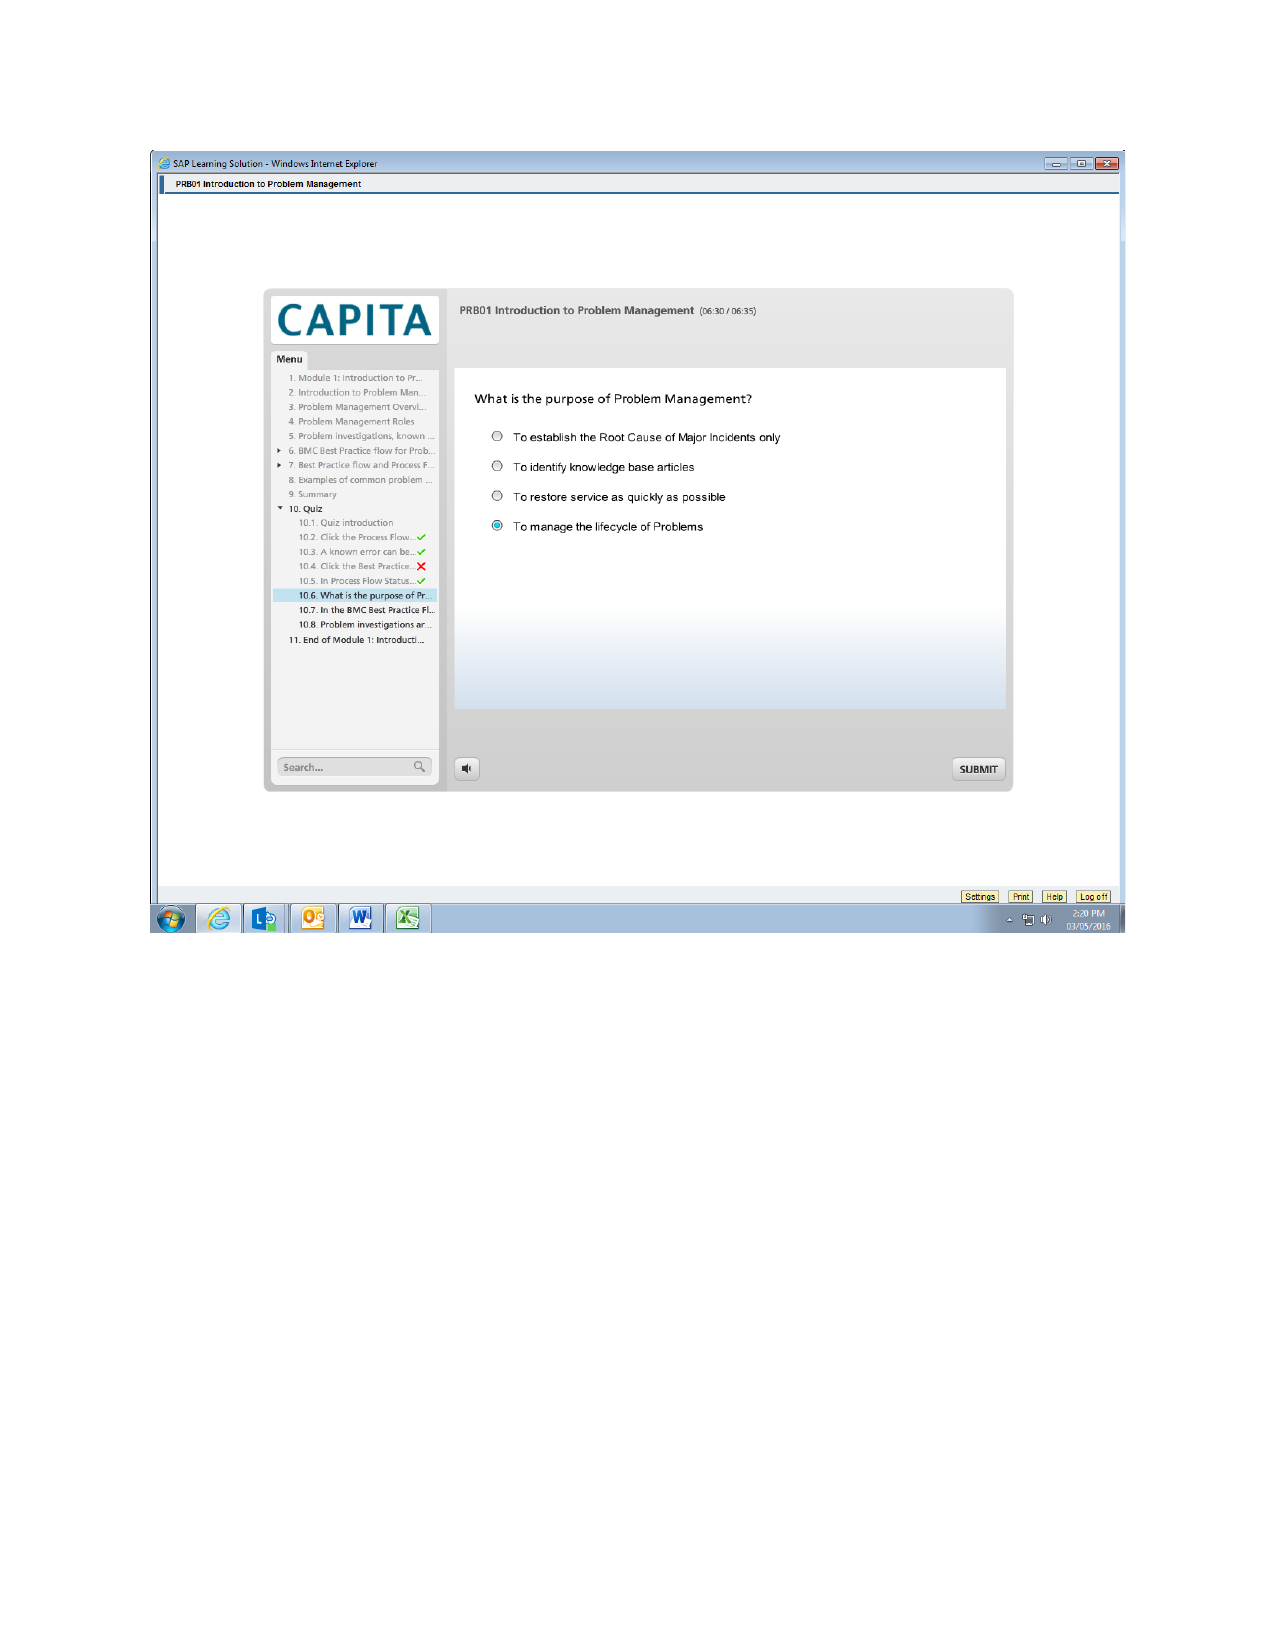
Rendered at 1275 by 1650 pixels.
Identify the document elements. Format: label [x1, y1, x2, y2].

picture [150, 150, 1125, 933]
